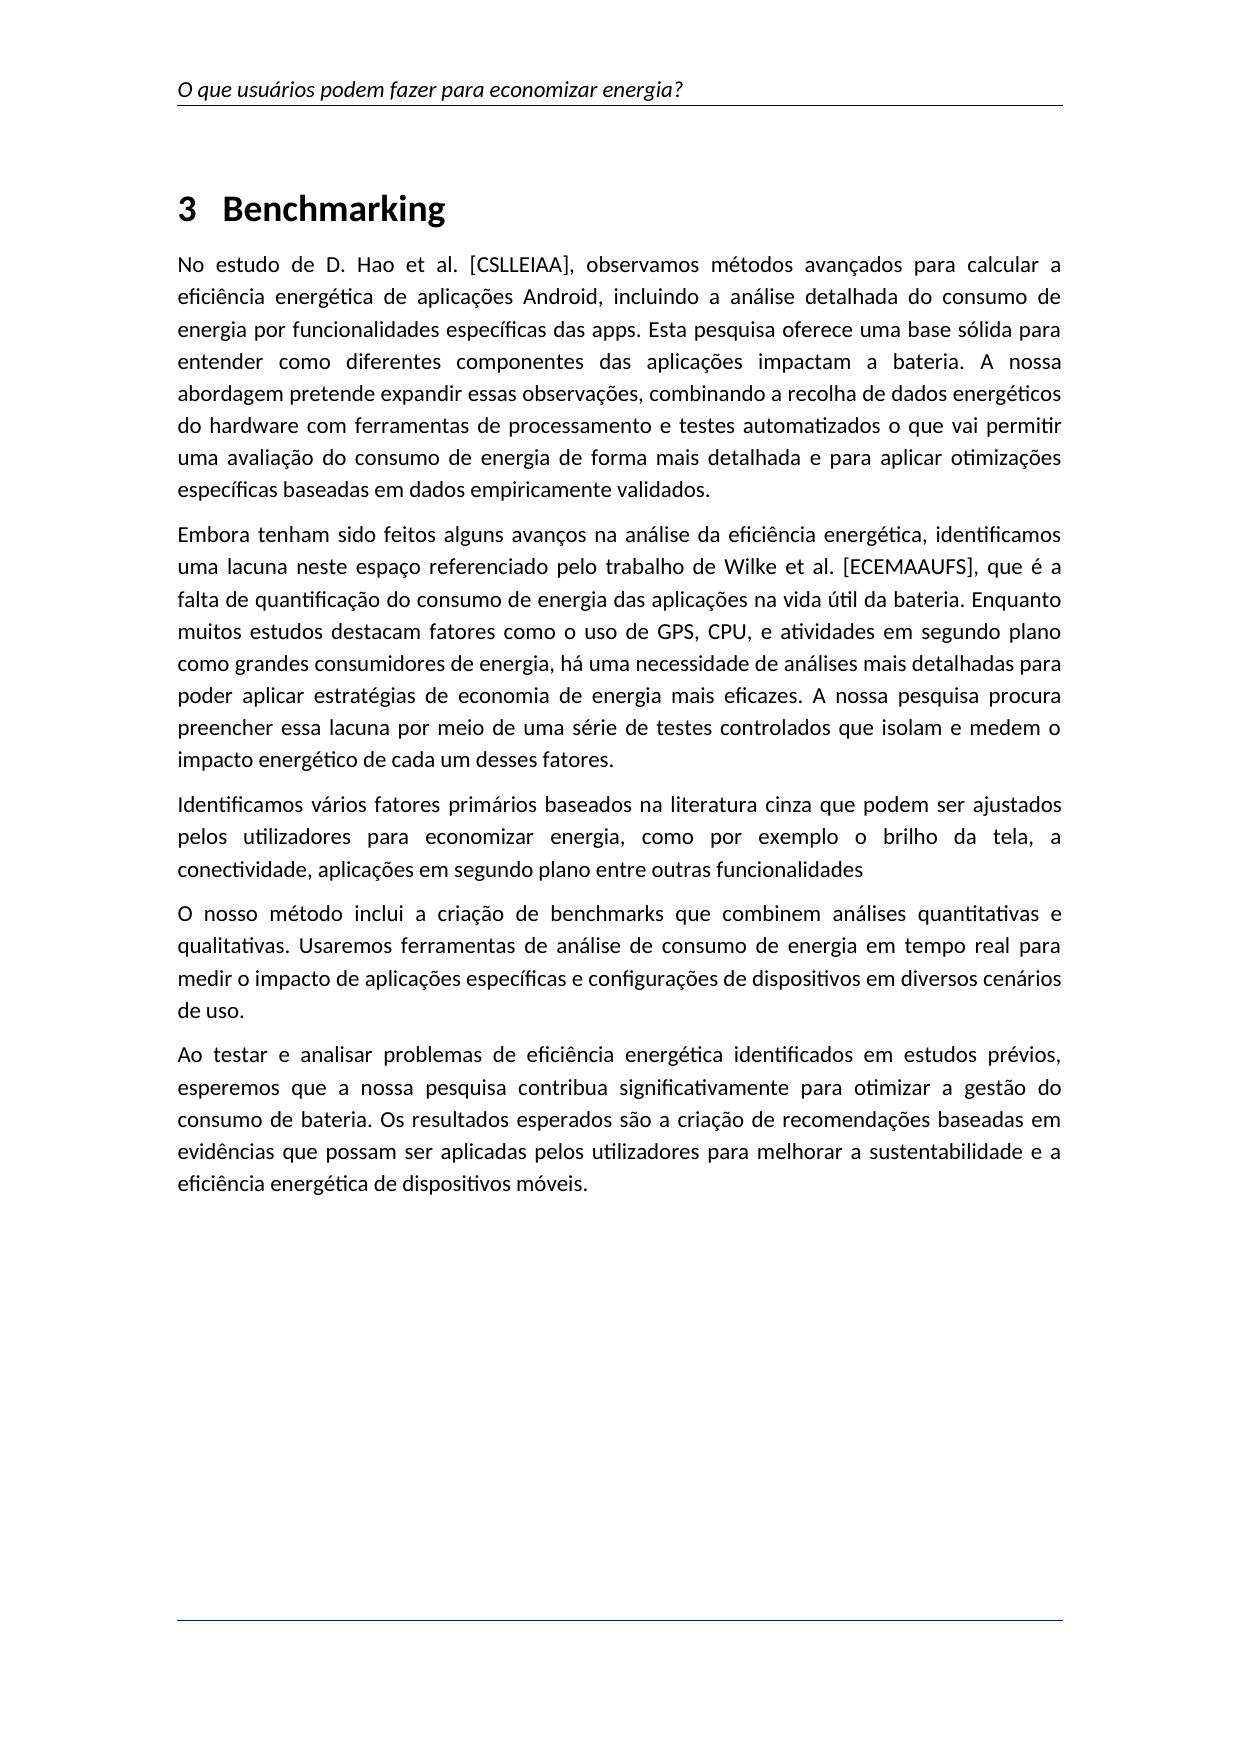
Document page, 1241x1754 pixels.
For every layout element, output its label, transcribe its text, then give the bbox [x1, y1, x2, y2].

text Identificamos vários fatores primários baseados na literatura cinza que podem ser ajustados pelos utilizadores para economizar energia, como por exemplo o brilho da tela, a conectividade, aplicações em segundo plano entre outras funcionalidades [177, 790, 1063, 883]
text O nosso método inclui a criação de benchmarks que combinem análises quantitativas e qualitativas. Usaremos ferramentas de análise de consumo de energia em tempo real para medir o impacto de aplicações específicas e configurações de dispositivos em diversos cenários de uso. [177, 899, 1063, 1024]
text Ao testar e analisar problemas de eficiência energética identificados em estudos prévios, esperemos que a nossa pesquisa contribua significativamente para otimizar a gestão do consumo de bateria. Os resultados esperados são a criação de recomendações baseadas em evidências que possam ser aplicadas pelos utilizadores para melhorar a sustentabilidade e a eficiência energética de dispositivos móveis. [177, 1041, 1063, 1197]
text No estudo de D. Hao et al. [CSLLEIAA], observamos métodos avançados para calcular a eficiência energética de aplicações Android, incluindo a análise detalhada do consumo de energia por funcionalidades específicas das apps. Esta pesquisa oferece uma base sólida para entender como diferentes componentes das aplicações impactam a bateria. A nossa abordagem pretende expandir essas observações, combinando a recolha de dados energéticos do hardware com ferramentas de processamento e testes automatizados o que vai permitir uma avaliação do consumo de energia de forma mais detalhada e para aplicar otimizações específicas baseadas em dados empiricamente validados. [177, 250, 1063, 504]
text Embora tenham sido feitos alguns avanços na análise da eficiência energética, identificamos uma lacuna neste espaço referenciado pelo trabalho de Wilke et al. [ECEMAAUFS], que é a falta de quantificação do consumo de energia das aplicações na vida útil da bateria. Enquanto muitos estudos destacam fatores como o uso de GPS, CPU, e atividades em segundo plano como grandes consumidores de energia, há uma necessidade de análises mais detalhadas para poder aplicar estratégias de economia de energia mais eficazes. A nossa pesquisa procura preencher essa lacuna por meio de uma série de testes controlados que isolam e medem o impacto energético de cada um desses fatores. [177, 520, 1063, 774]
subtitle Benchmarking [177, 185, 1063, 231]
